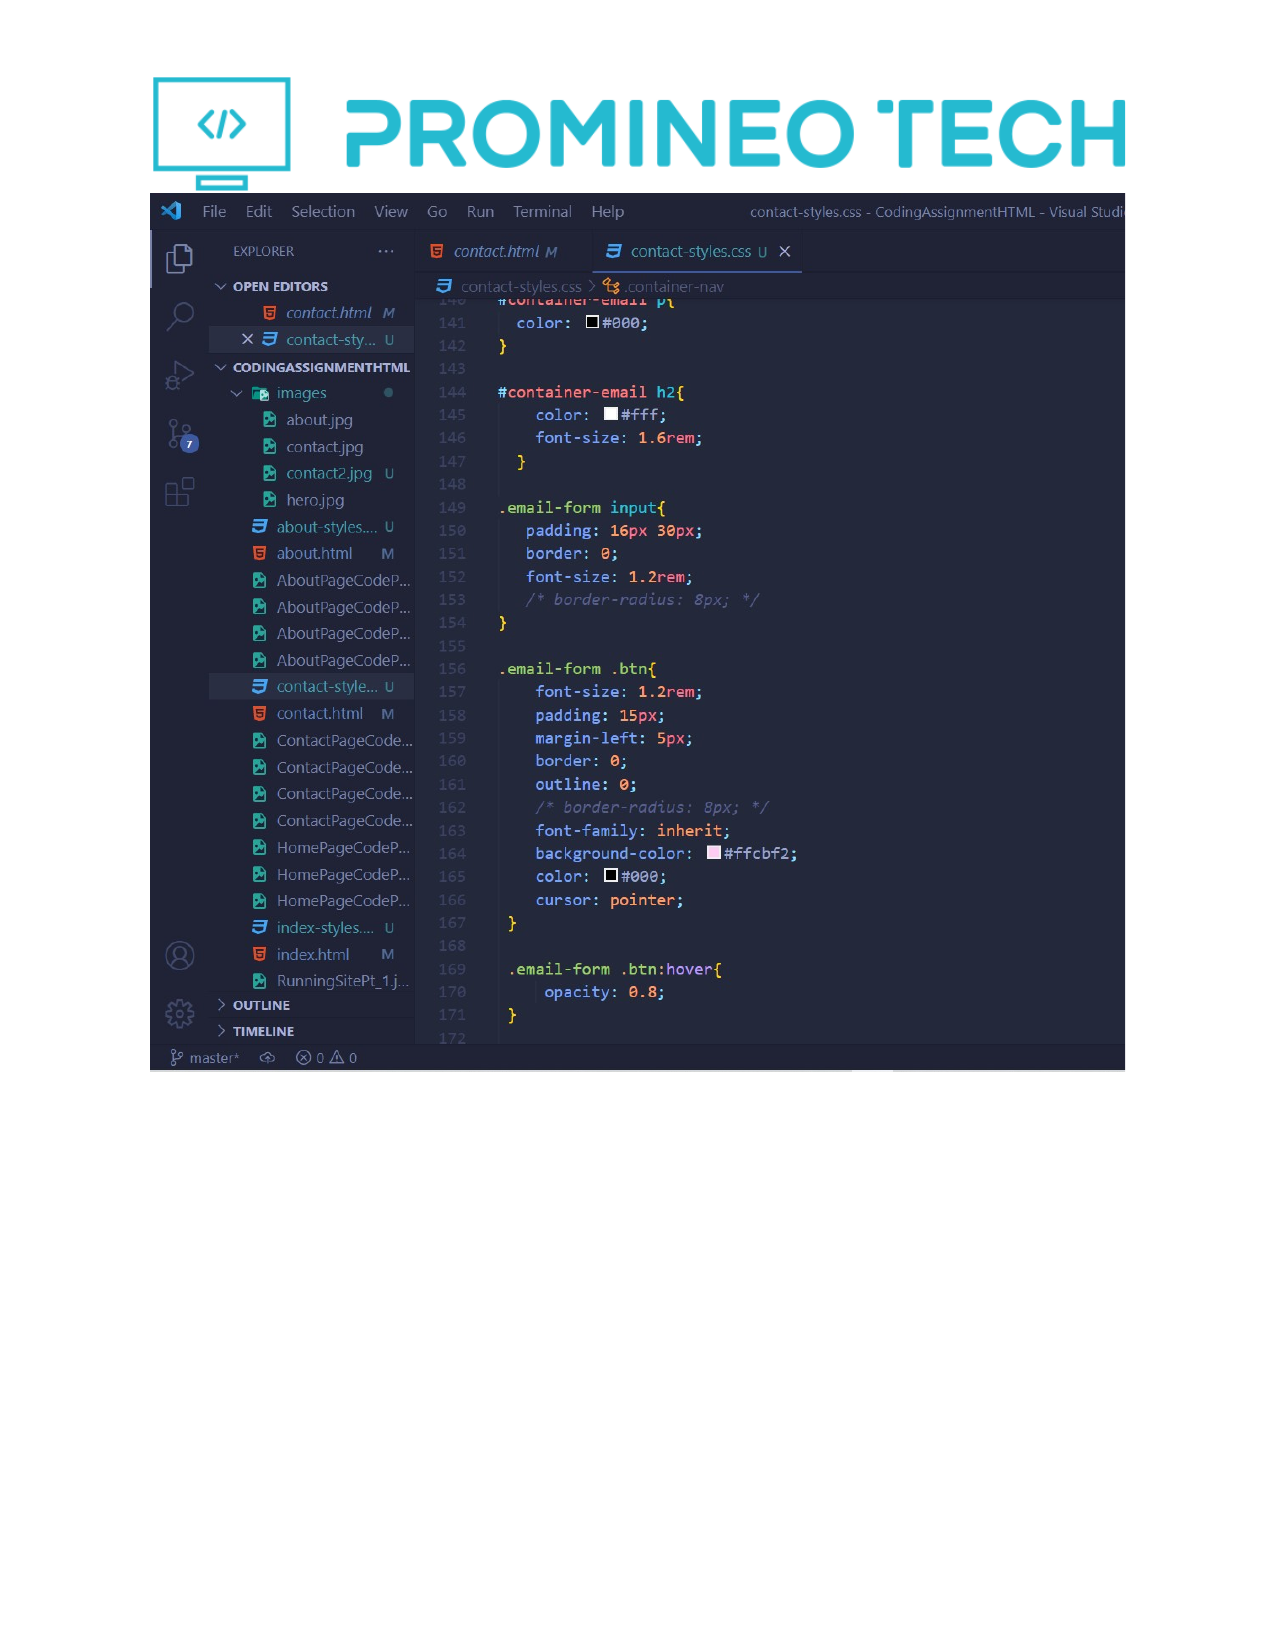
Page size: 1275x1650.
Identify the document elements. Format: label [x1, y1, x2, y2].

picture [150, 75, 1125, 1072]
